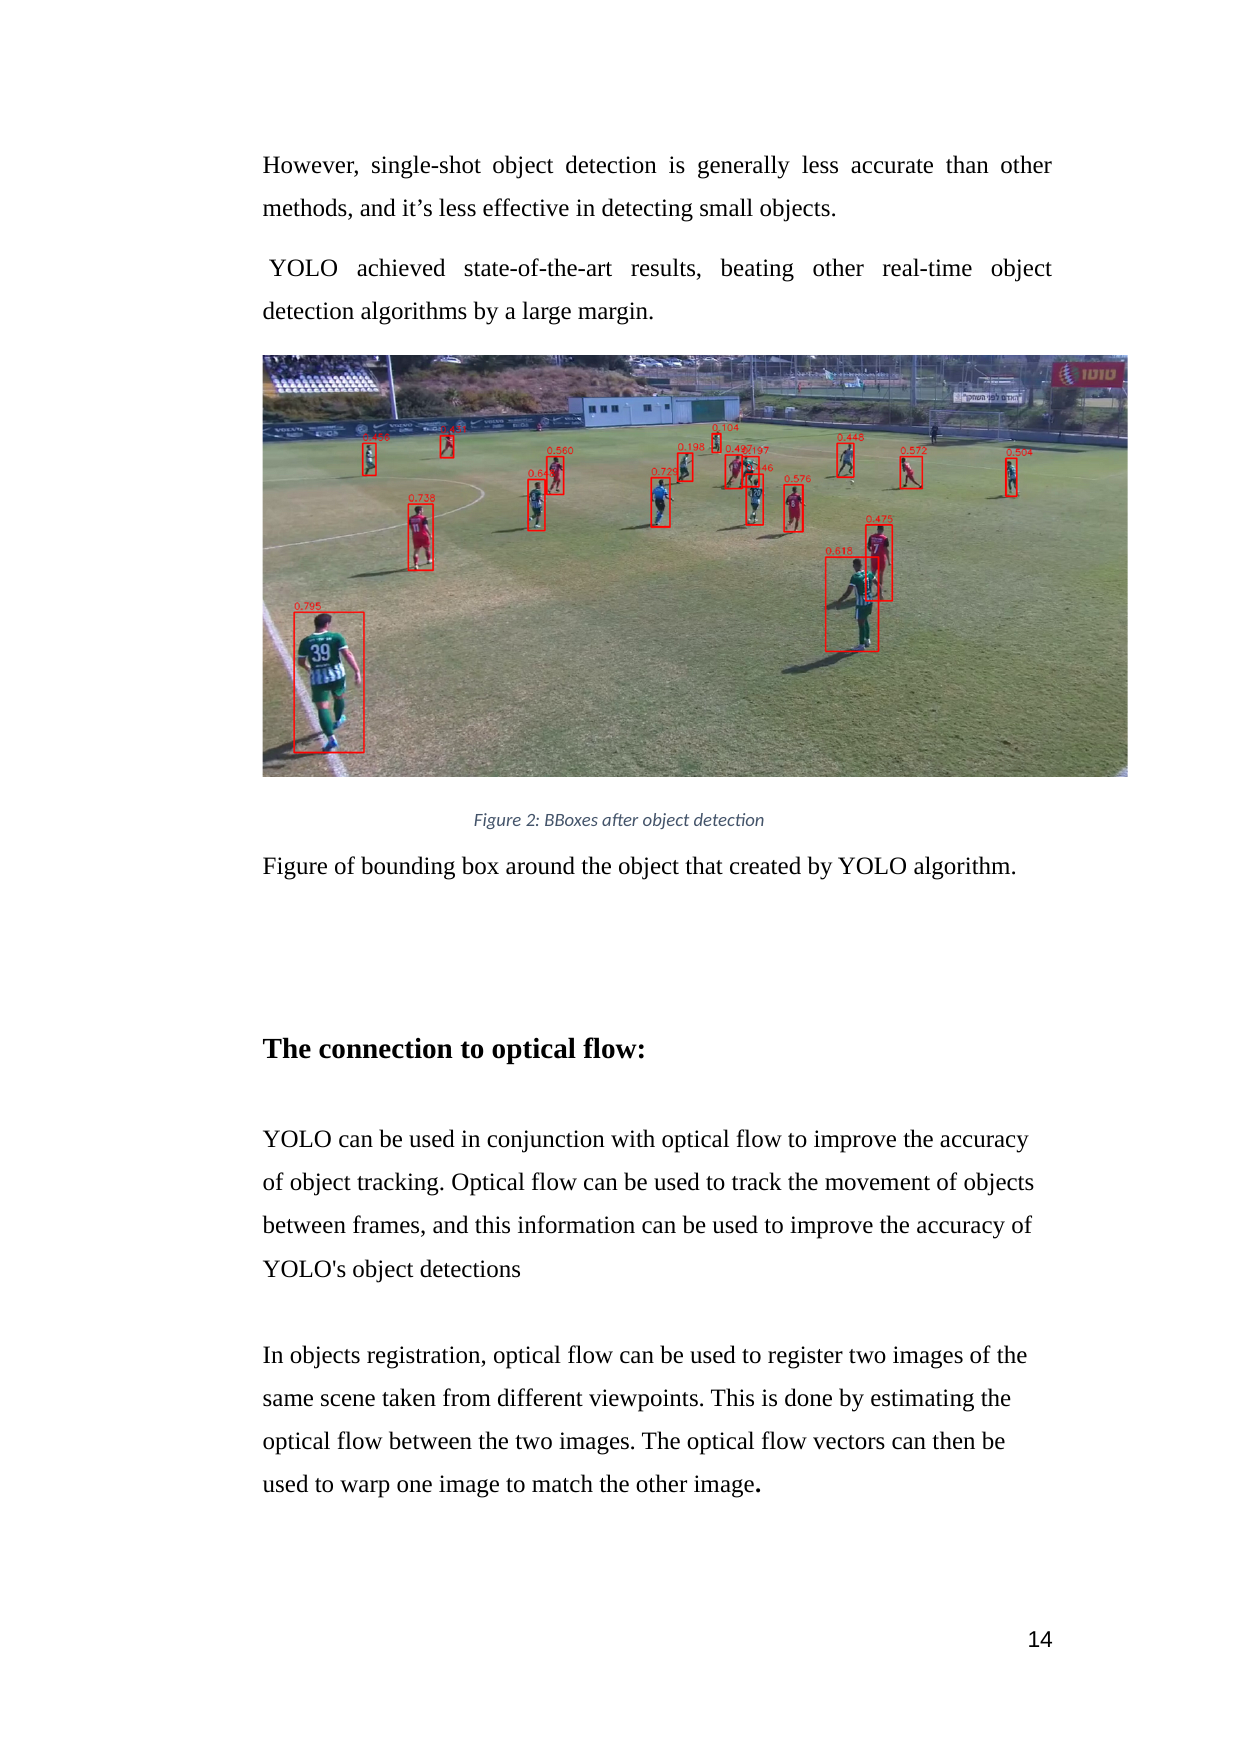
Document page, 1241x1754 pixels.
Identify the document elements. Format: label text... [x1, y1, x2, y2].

list YOLO can be used in conjunction with optical flow to improve the accuracy of object tracking. Optical flow can be used to track the movement of objects between frames, and this information can be used to improve the accuracy of YOLO's object detections [262, 1124, 1053, 1282]
list The connection to optical flow: [262, 1031, 1053, 1064]
text However, single-shot object detection is generally less accurate than other methods, and it’s less effective in detecting small objects. [262, 150, 1053, 222]
text Figure of bounding box around the object that created by YOLO algorithm. [262, 851, 1053, 880]
text Figure : BBoxes after object detection [187, 808, 1053, 831]
picture [262, 355, 1128, 777]
text YOLO achieved state-of-the-art results, beating other real-time object detection algorithms by a large margin. [262, 253, 1053, 325]
list In objects registration, optical flow can be used to register two images of the same scene taken from different viewpoints. This is done by estimating the optical flow between the two images. The optical flow vectors can then be used to warp one image to match the other image. [262, 1340, 1053, 1498]
